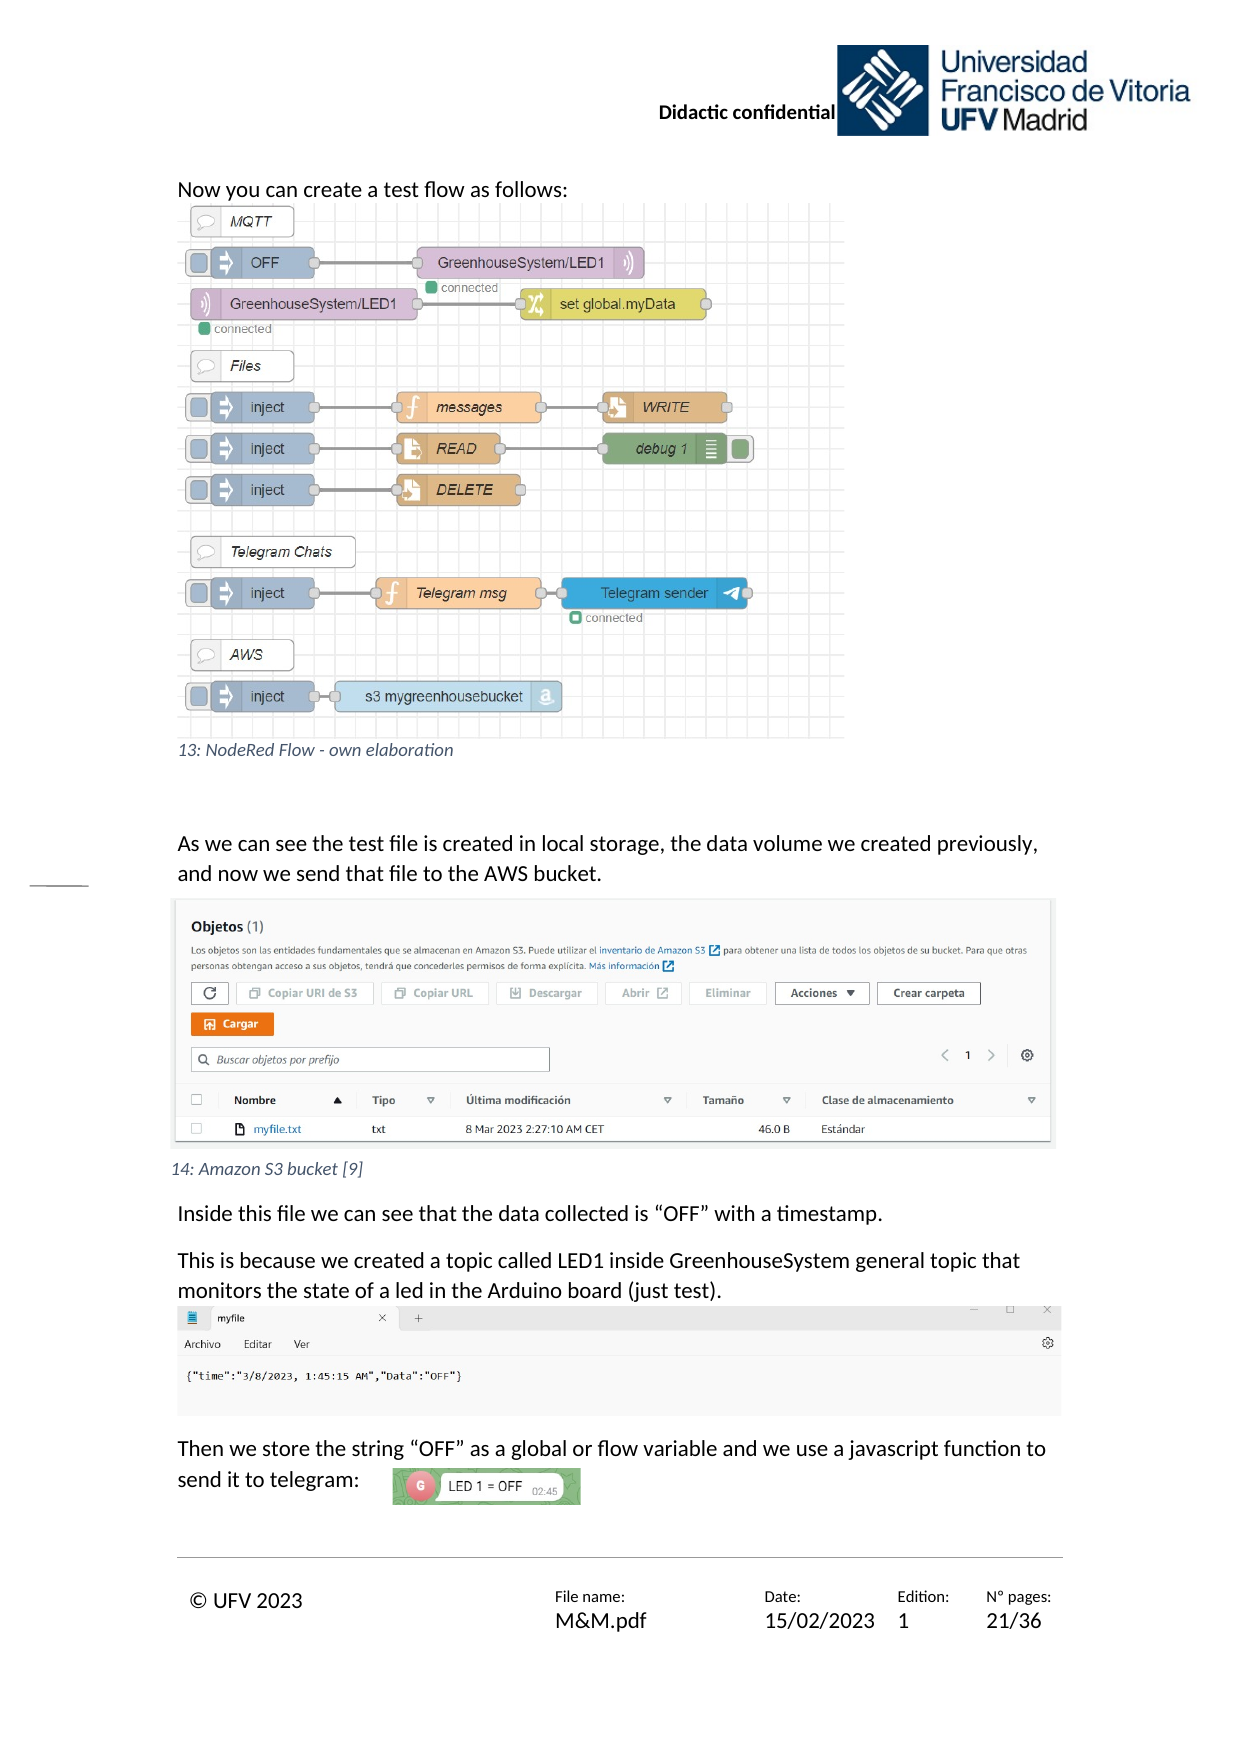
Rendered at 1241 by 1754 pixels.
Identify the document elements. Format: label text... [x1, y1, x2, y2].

text As we can see the test file is created in local storage, the data volume we created previously, and now we send that file to the AWS bucket. [177, 829, 1063, 887]
text 13: NodeRed Flow - own elaboration [177, 738, 1063, 761]
picture [170, 898, 1057, 1149]
picture [837, 45, 1213, 136]
text Then we store the string “OFF” as a global or flow variable and we use a javascript function to send it to telegram: [177, 1434, 1063, 1493]
text Now you can create a test flow as follows: [177, 176, 1063, 204]
picture [392, 1468, 581, 1505]
picture [177, 1306, 1062, 1416]
picture [177, 203, 845, 739]
